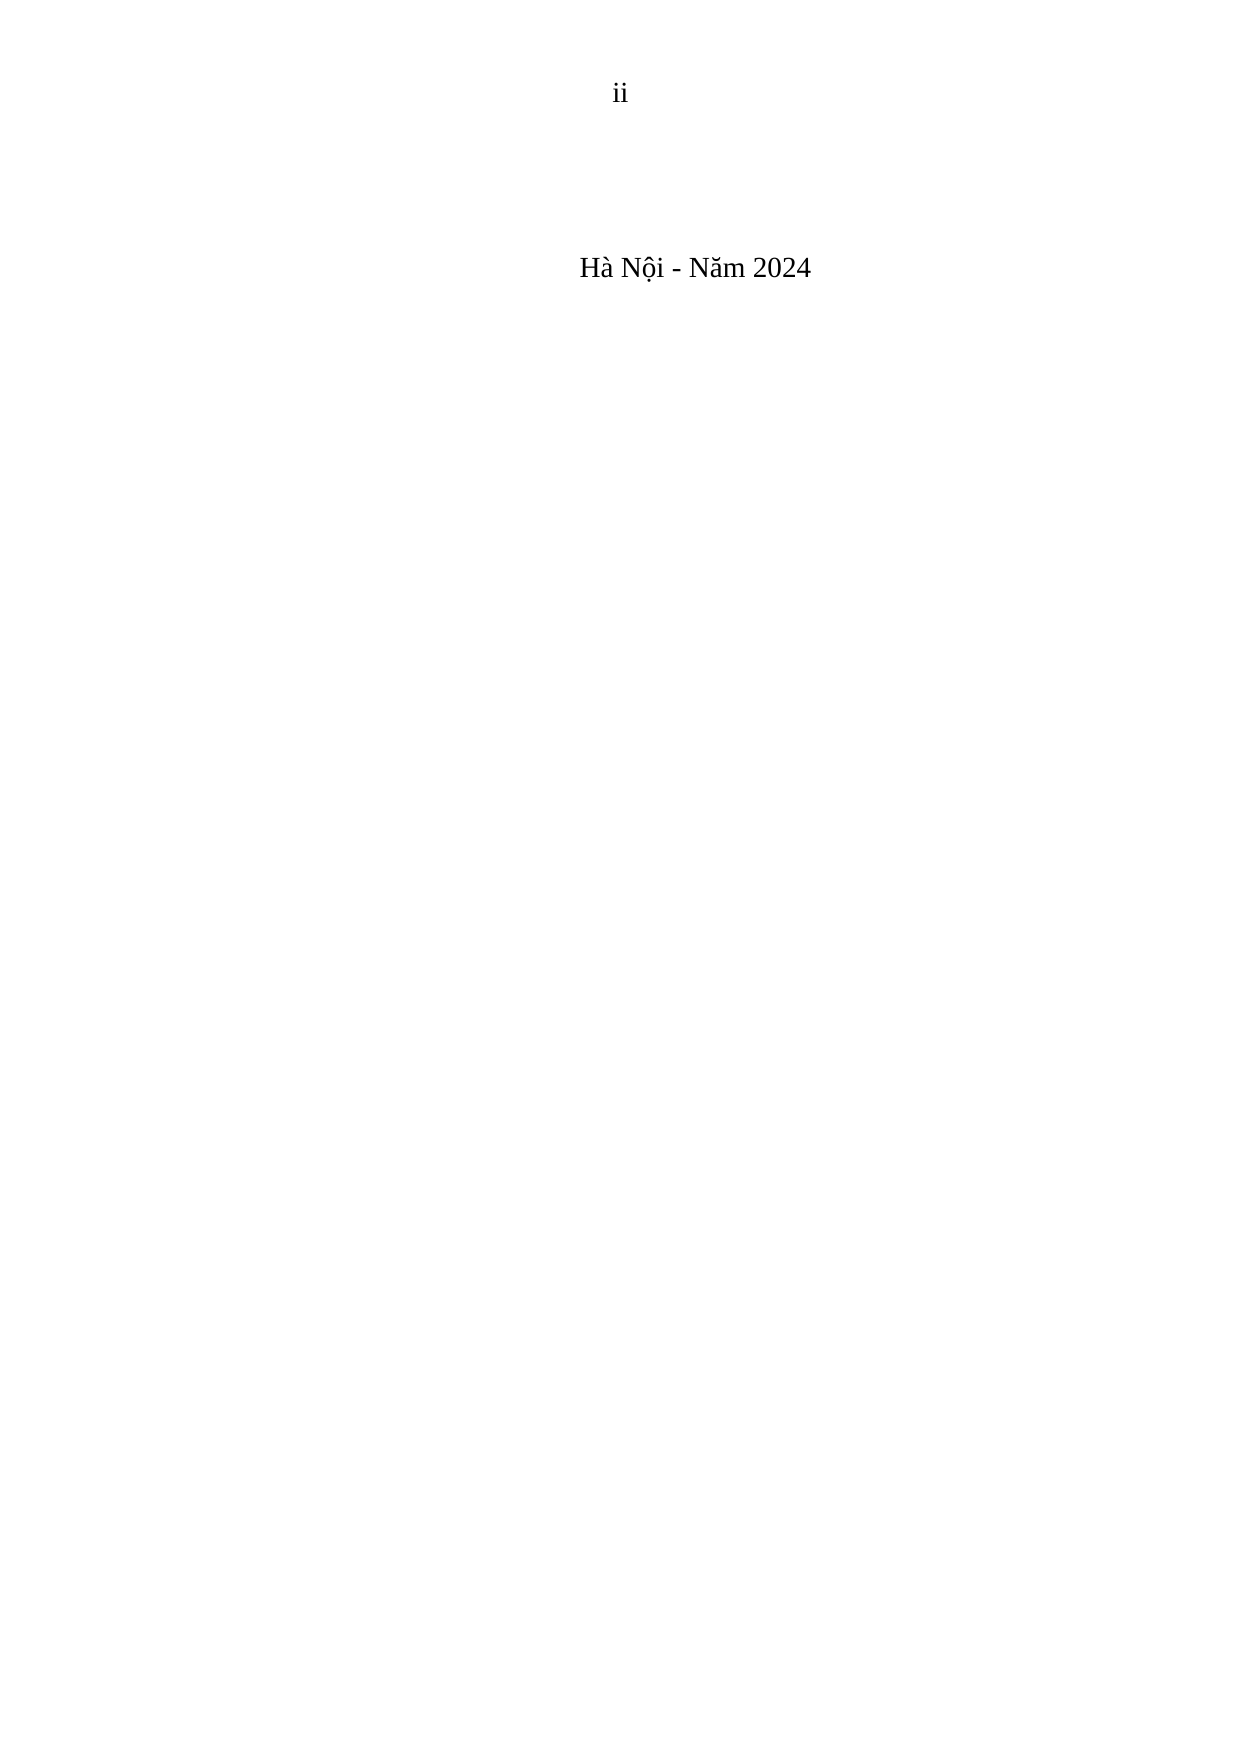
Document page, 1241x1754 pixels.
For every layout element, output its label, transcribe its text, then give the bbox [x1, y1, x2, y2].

text Hà Nội - Năm 2024 [300, 251, 1090, 284]
